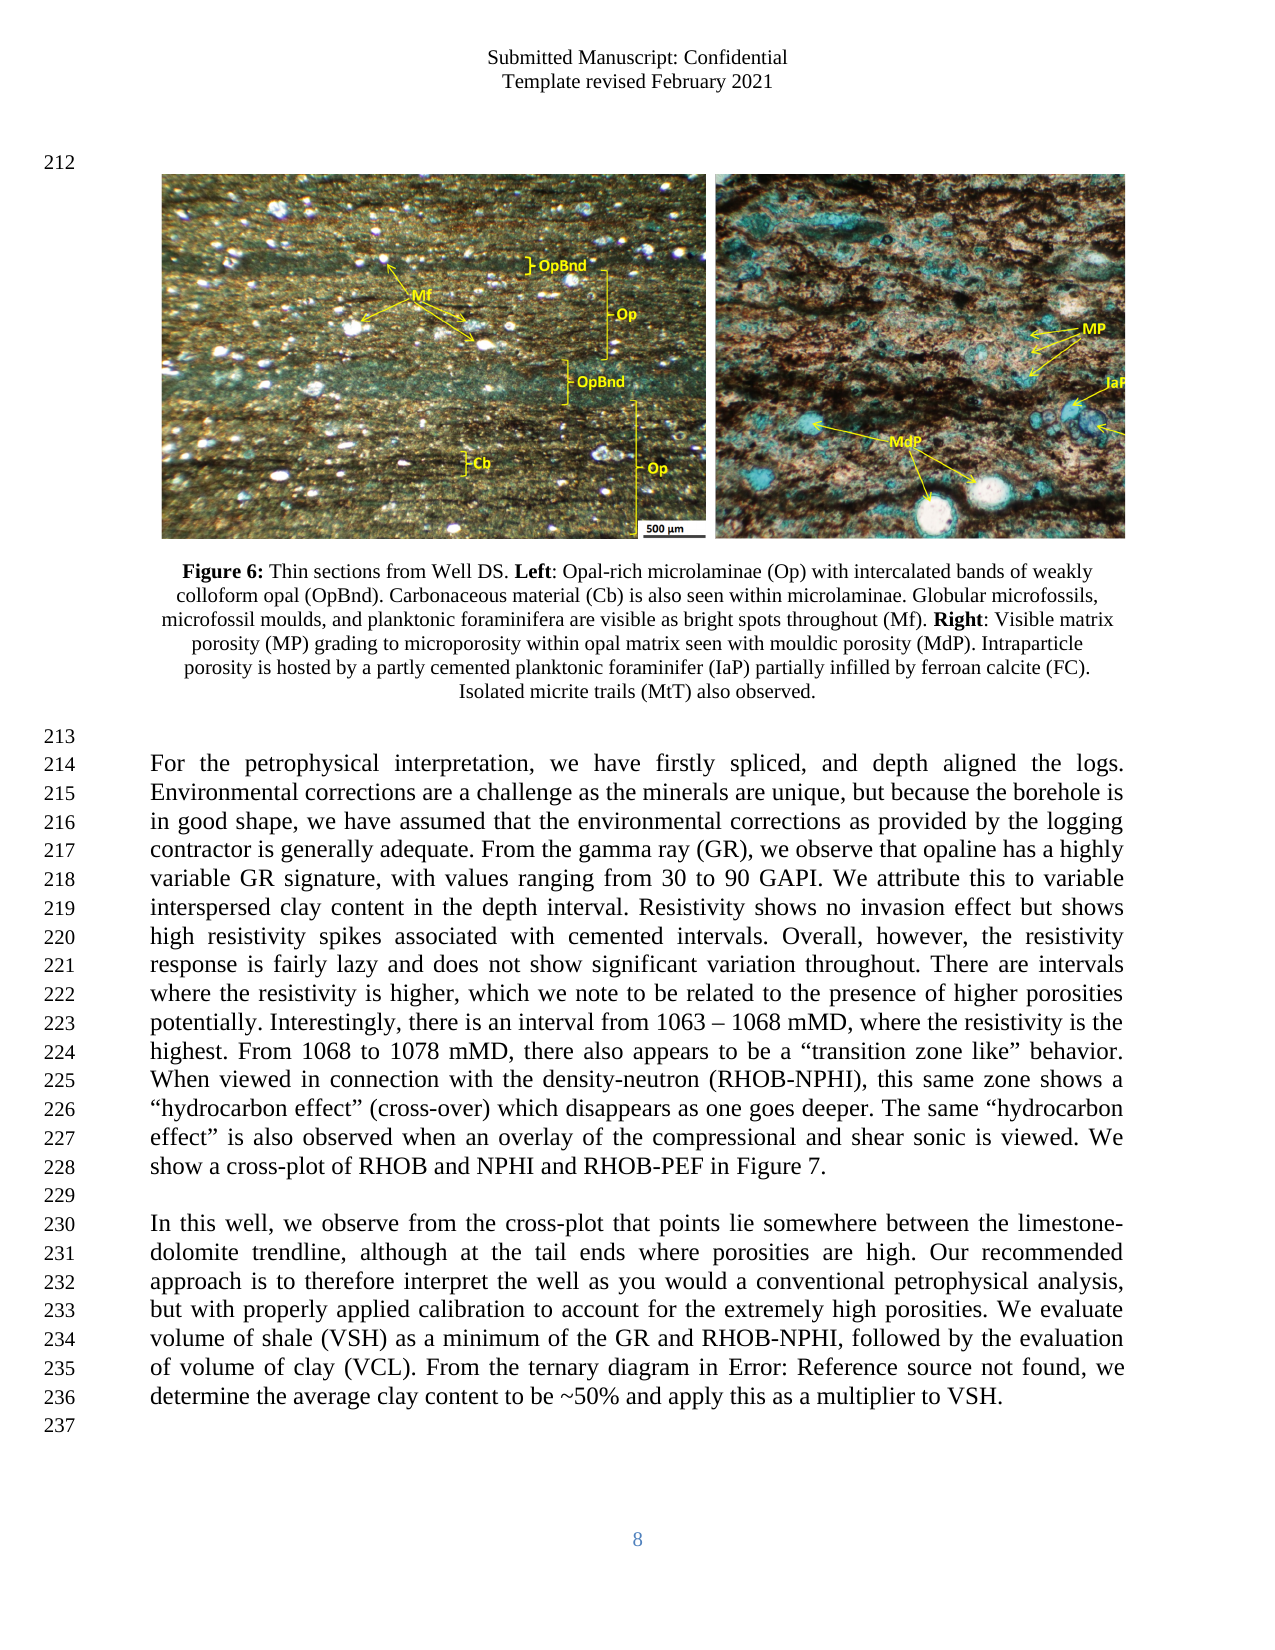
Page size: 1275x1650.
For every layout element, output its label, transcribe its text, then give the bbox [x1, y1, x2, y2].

table_cell Figure 6: Thin sections from Well DS. Left: Opal-rich microlaminae (Op) with intercalated bands of weakly colloform opal (OpBnd). Carbonaceous material (Cb) is also seen within microlaminae. Globular microfossils, microfossil moulds, and planktonic foraminifera are visible as bright spots throughout (Mf). Right: Visible matrix porosity (MP) grading to microporosity within opal matrix seen with mouldic porosity (MdP). Intraparticle porosity is hosted by a partly cemented planktonic foraminifer (IaP) partially infilled by ferroan calcite (FC). Isolated micrite trails (MtT) also observed. [150, 559, 1125, 724]
table_header [150, 174, 1125, 559]
picture [161, 174, 1125, 539]
text In this well, we observe from the cross-plot that points lie somewhere between the limestone-dolomite trendline, although at the tail ends where porosities are high. Our recommended approach is to therefore interpret the well as you would a conventional petrophysical analysis, but with properly applied calibration to account for the extremely high porosities. We evaluate volume of shale (VSH) as a minimum of the GR and RHOB-NPHI, followed by the evaluation of volume of clay (VCL). From the ternary diagram in Figure 8, we determine the average clay content to be ~50% and apply this as a multiplier to VSH. [150, 1208, 1125, 1409]
text For the petrophysical interpretation, we have firstly spliced, and depth aligned the logs. Environmental corrections are a challenge as the minerals are unique, but because the borehole is in good shape, we have assumed that the environmental corrections as provided by the logging contractor is generally adequate. From the gamma ray (GR), we observe that opaline has a highly variable GR signature, with values ranging from 30 to 90 GAPI. We attribute this to variable interspersed clay content in the depth interval. Resistivity shows no invasion effect but shows high resistivity spikes associated with cemented intervals. Overall, however, the resistivity response is fairly lazy and does not show significant variation throughout. There are intervals where the resistivity is higher, which we note to be related to the presence of higher porosities potentially. Interestingly, there is an interval from 1063 – 1068 mMD, where the resistivity is the highest. From 1068 to 1078 mMD, there also appears to be a “transition zone like” behavior. When viewed in connection with the density-neutron (RHOB-NPHI), this same zone shows a “hydrocarbon effect” (cross-over) which disappears as one goes deeper. The same “hydrocarbon effect” is also observed when an overlay of the compressional and shear sonic is viewed. We show a cross-plot of RHOB and NPHI and RHOB-PEF in Figure 7. [150, 748, 1125, 1179]
